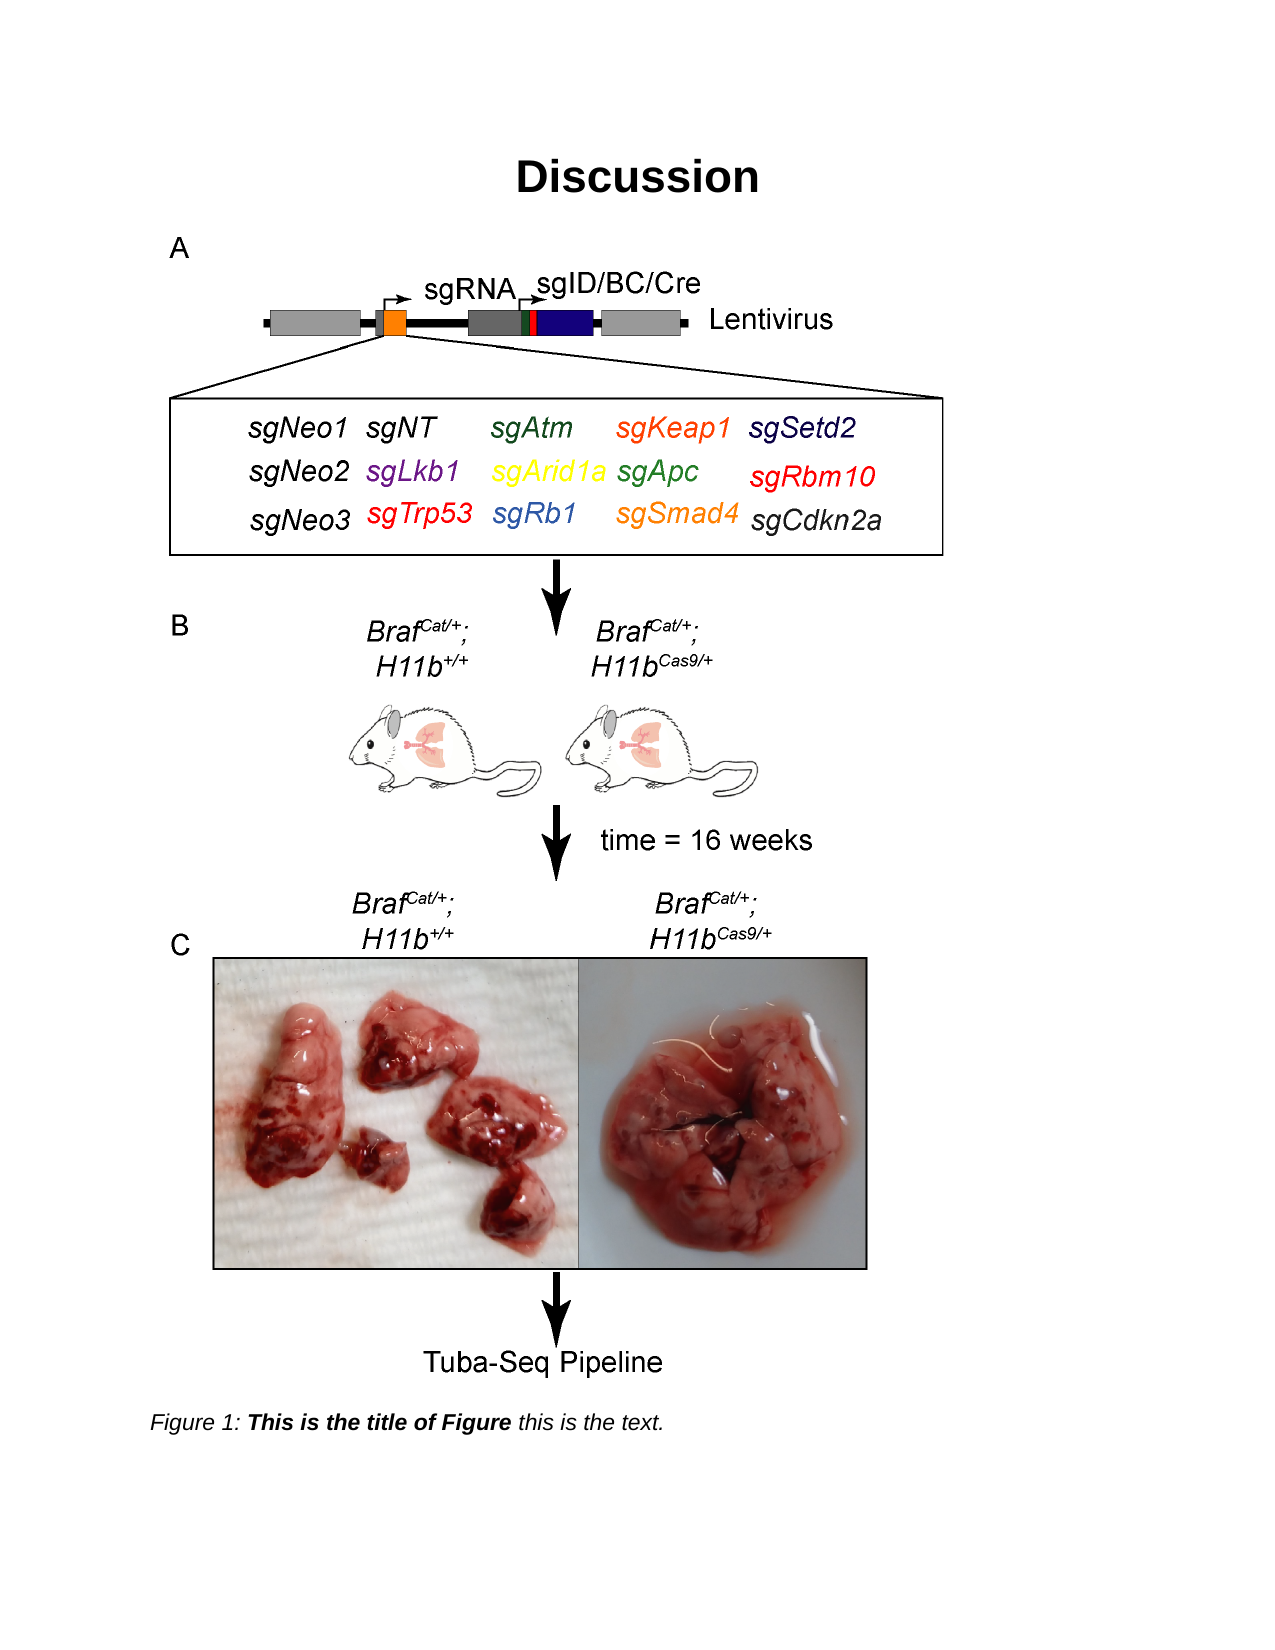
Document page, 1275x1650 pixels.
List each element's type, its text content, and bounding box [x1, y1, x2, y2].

subtitle Discussion [150, 150, 1125, 203]
text Figure 1: This is the title of Figure this is the text. [150, 1409, 1125, 1436]
picture [168, 232, 944, 1382]
